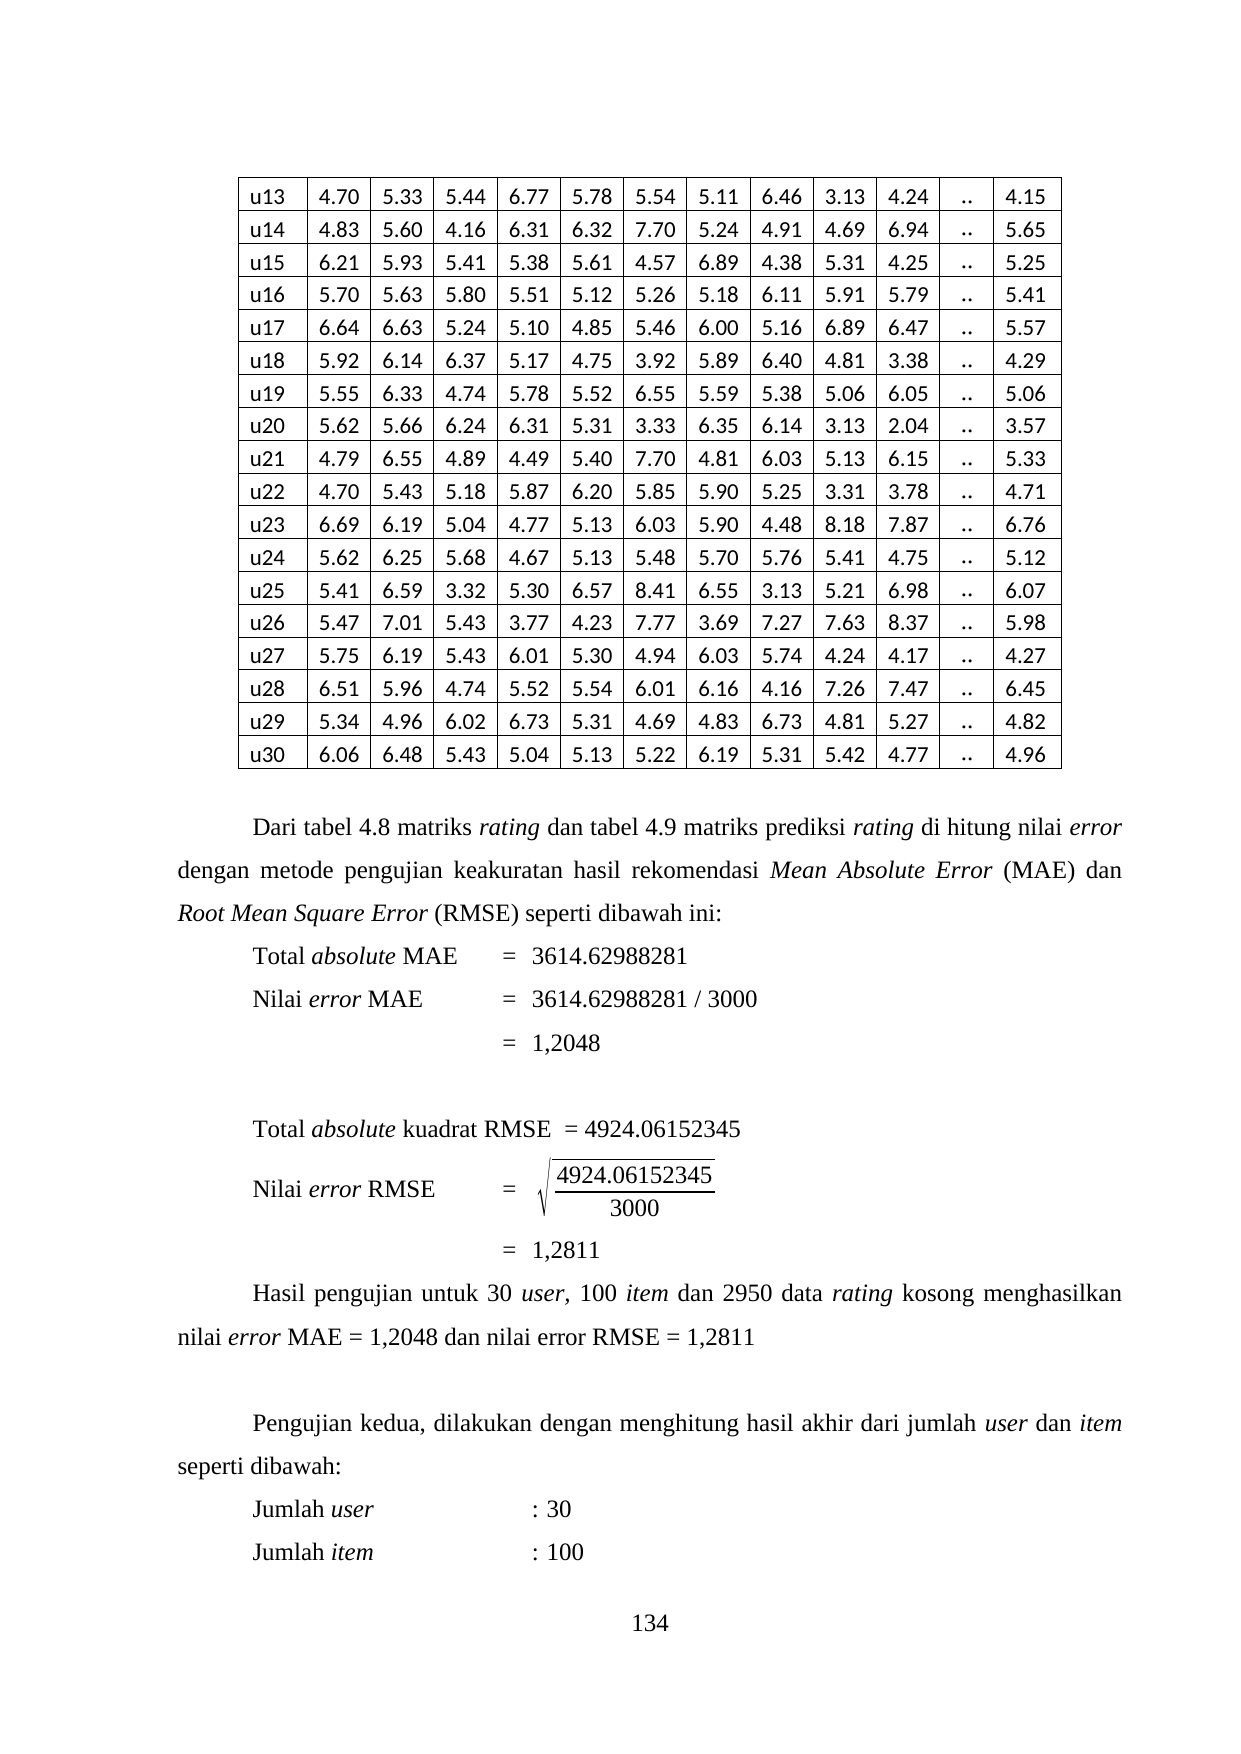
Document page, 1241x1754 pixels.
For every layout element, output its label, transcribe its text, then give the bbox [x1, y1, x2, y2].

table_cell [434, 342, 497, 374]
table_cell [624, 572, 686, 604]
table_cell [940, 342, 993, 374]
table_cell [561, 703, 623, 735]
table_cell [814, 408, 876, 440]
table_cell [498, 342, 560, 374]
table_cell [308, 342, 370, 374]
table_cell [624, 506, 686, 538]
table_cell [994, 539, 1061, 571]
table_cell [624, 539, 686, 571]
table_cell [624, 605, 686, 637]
text Total absolute MAE = 3614.62988281 [177, 941, 1122, 970]
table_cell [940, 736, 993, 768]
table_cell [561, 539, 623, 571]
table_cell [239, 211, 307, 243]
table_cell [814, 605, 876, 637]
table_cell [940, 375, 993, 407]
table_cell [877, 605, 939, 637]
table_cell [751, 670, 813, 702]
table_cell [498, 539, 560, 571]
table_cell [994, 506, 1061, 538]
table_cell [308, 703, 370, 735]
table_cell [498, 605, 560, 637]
text Nilai error RMSE = [177, 1157, 1122, 1221]
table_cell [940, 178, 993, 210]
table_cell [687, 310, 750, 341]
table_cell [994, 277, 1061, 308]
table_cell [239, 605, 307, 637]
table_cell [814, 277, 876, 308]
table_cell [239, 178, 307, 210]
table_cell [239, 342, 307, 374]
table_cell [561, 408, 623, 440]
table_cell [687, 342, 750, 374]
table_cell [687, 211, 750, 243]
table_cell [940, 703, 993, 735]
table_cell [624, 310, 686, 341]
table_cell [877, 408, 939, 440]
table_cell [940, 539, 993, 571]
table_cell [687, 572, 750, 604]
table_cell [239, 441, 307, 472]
text Hasil pengujian untuk 30 user, 100 item dan 2950 data rating kosong menghasilkan nilai error MAE = 1,2048 dan nilai error RMSE = 1,2811 [177, 1278, 1122, 1350]
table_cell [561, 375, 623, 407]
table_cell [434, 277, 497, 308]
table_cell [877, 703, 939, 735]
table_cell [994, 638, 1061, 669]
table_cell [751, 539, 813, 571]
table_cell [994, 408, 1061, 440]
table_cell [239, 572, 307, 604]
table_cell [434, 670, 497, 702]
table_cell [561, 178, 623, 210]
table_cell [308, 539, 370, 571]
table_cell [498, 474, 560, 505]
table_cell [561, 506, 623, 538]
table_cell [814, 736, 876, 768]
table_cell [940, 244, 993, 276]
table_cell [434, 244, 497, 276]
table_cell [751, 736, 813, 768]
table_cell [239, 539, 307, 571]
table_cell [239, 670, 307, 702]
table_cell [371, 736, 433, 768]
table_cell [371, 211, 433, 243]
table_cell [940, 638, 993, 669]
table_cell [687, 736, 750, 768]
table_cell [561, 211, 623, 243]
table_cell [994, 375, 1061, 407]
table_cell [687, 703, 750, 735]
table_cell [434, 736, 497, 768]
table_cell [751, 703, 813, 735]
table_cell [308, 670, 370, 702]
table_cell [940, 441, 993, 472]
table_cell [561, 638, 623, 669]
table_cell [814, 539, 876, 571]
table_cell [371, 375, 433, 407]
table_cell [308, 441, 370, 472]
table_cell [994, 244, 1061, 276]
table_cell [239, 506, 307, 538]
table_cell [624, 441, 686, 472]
text = 1,2811 [177, 1235, 1122, 1264]
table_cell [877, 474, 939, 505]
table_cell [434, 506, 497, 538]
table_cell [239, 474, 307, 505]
text = 1,2048 [177, 1028, 1122, 1056]
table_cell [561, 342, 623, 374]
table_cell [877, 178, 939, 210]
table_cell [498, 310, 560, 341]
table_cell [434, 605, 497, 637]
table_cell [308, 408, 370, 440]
text Total absolute kuadrat RMSE = 4924.06152345 [177, 1114, 1122, 1143]
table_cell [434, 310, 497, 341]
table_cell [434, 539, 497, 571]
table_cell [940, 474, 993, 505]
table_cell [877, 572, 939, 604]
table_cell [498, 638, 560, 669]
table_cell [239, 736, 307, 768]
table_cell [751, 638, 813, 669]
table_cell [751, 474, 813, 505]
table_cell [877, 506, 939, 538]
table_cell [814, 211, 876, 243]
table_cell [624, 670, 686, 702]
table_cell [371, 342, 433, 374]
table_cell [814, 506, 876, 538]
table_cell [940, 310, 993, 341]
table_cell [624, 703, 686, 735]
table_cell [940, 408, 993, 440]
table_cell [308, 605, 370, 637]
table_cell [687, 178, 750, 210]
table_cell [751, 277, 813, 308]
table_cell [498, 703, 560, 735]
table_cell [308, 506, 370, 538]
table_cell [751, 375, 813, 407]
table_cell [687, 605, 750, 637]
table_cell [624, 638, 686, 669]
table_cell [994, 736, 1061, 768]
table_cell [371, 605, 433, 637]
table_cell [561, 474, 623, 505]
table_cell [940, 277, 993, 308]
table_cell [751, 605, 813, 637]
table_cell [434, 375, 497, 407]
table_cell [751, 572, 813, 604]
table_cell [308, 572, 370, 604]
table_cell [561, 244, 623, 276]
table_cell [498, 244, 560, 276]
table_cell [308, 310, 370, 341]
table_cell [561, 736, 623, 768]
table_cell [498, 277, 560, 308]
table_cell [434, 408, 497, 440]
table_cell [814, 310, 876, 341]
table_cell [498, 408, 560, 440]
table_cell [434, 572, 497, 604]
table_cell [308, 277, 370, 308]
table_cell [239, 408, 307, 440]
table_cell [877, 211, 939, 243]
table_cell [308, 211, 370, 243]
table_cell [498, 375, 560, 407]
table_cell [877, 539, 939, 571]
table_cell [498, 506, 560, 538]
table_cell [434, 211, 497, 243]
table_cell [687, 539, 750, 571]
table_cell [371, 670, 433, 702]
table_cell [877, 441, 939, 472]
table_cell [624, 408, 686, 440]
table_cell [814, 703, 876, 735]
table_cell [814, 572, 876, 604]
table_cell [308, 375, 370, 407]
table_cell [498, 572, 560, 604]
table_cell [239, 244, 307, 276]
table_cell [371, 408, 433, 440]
text Jumlah user : 30 [177, 1494, 1122, 1523]
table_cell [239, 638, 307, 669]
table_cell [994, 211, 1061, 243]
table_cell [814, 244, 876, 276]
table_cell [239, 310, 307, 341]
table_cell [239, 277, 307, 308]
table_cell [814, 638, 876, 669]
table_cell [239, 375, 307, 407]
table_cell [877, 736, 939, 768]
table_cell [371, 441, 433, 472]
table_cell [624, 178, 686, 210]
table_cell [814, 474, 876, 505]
text Pengujian kedua, dilakukan dengan menghitung hasil akhir dari jumlah user dan item seperti dibawah: [177, 1408, 1122, 1480]
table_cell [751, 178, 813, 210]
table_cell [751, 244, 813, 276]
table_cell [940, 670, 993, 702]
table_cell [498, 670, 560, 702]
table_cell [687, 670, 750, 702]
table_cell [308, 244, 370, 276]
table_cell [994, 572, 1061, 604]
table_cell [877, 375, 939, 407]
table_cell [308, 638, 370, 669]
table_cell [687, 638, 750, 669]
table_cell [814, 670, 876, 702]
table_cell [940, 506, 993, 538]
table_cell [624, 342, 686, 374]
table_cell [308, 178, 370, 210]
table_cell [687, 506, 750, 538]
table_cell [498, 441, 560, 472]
text Jumlah item : 100 [177, 1537, 1122, 1566]
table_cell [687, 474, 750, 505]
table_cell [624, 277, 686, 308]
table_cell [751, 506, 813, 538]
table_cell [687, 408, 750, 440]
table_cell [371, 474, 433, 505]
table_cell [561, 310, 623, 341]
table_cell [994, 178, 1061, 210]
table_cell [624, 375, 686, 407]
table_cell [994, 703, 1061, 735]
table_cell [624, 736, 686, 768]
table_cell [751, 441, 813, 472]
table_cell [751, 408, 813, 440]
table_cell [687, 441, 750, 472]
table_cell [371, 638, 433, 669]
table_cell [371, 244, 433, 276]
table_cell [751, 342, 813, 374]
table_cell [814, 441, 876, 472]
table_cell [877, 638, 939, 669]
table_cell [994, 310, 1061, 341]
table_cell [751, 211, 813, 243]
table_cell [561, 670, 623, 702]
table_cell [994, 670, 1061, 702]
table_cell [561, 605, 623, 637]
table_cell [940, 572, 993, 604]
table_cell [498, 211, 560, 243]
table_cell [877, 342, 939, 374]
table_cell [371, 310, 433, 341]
text Dari tabel 4.8 matriks rating dan tabel 4.9 matriks prediksi rating di hitung nilai error dengan metode pengujian keakuratan hasil rekomendasi Mean Absolute Error (MAE) dan Root Mean Square Error (RMSE) seperti dibawah ini: [177, 812, 1122, 927]
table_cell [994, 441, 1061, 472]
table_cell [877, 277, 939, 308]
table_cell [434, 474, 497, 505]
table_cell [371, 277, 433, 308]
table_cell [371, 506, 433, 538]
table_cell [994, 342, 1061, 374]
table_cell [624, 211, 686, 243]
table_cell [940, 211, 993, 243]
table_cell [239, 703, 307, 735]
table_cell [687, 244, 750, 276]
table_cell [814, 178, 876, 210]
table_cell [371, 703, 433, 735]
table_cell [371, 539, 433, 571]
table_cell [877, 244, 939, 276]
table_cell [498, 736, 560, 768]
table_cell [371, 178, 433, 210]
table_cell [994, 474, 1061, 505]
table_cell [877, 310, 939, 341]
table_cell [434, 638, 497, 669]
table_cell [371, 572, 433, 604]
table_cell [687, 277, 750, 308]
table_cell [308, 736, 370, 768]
text Nilai error MAE = 3614.62988281 / 3000 [177, 984, 1122, 1013]
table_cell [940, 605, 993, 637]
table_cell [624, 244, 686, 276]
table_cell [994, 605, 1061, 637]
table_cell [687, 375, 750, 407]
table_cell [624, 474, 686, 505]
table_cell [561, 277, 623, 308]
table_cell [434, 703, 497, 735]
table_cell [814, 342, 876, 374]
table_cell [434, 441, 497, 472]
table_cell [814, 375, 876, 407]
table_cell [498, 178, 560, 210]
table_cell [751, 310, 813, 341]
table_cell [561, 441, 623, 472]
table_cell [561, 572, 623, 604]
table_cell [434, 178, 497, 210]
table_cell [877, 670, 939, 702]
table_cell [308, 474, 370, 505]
